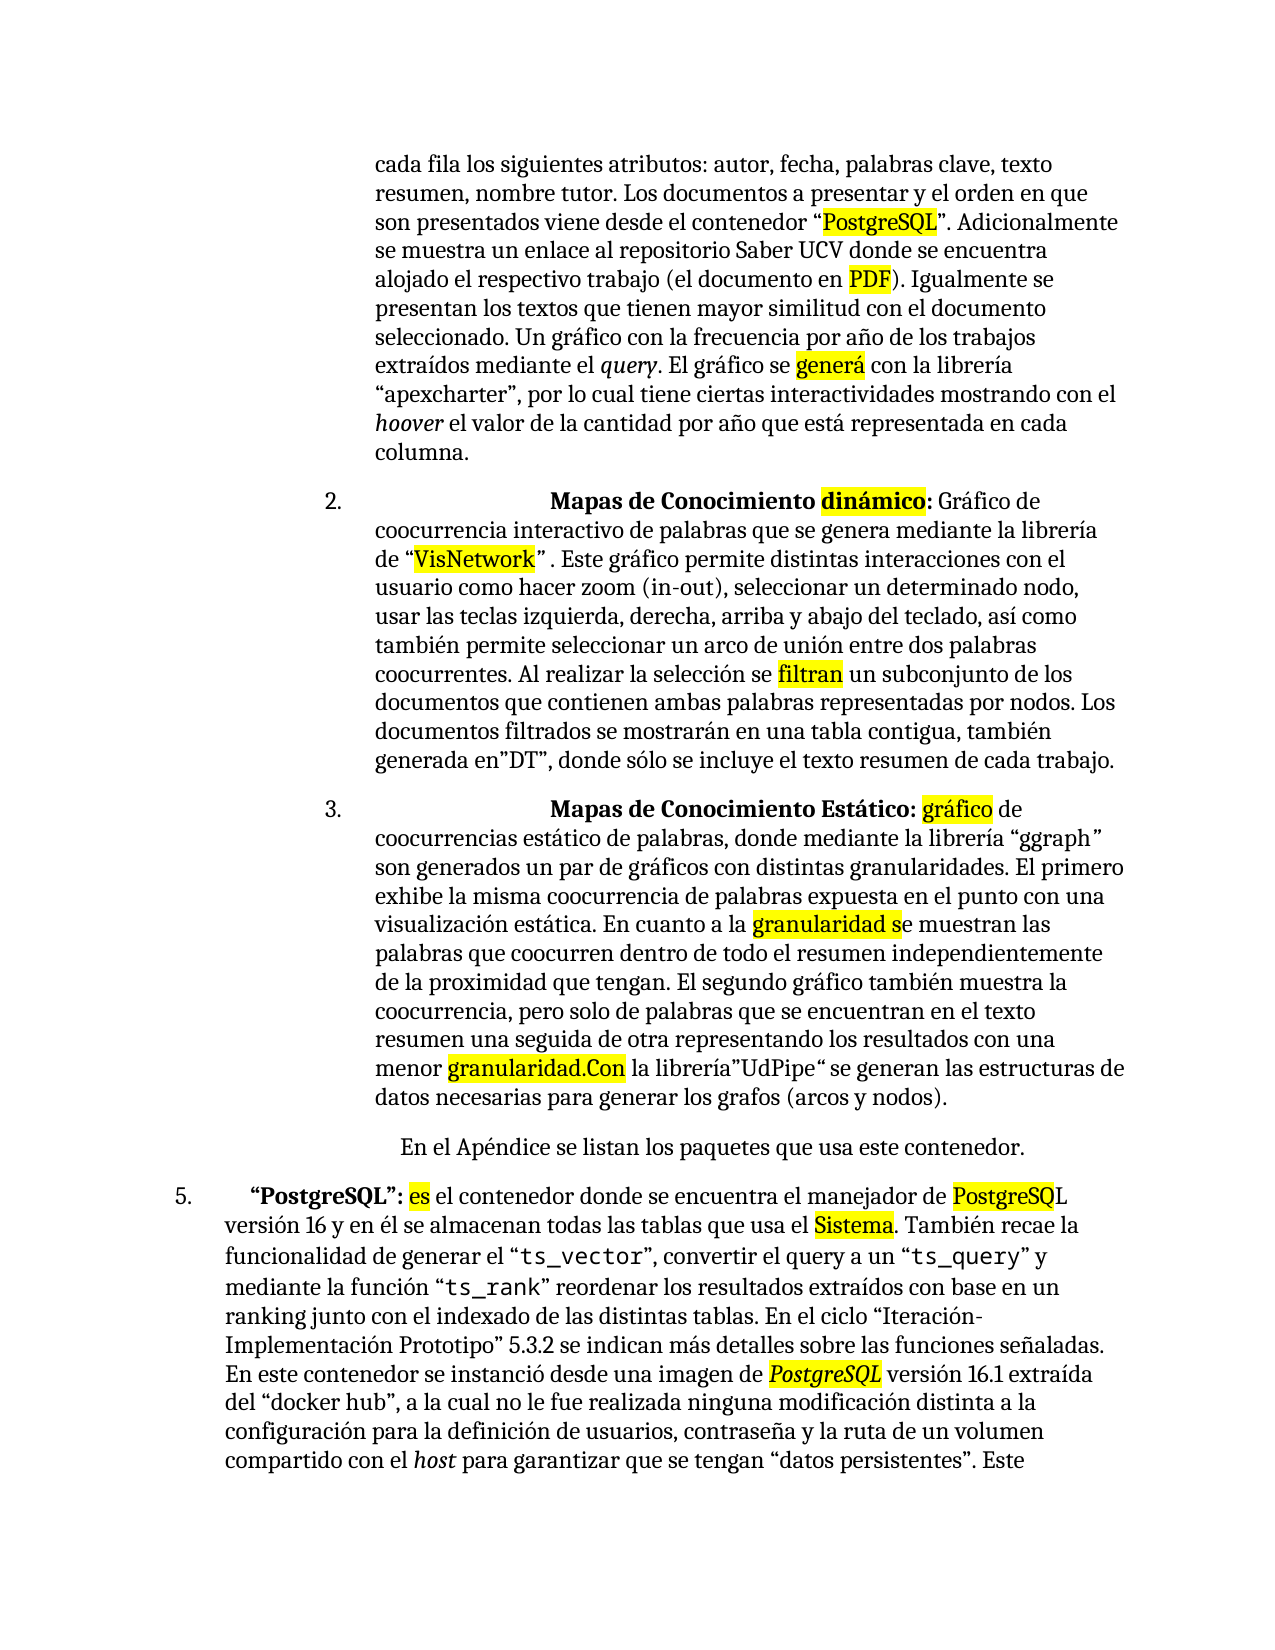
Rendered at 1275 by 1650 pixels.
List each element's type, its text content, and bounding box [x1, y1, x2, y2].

list Mapas de Conocimiento Estático: gráfico de coocurrencias estático de palabras, donde mediante la librería “ggraph” son generados un par de gráficos con distintas granularidades. El primero exhibe la misma coocurrencia de palabras expuesta en el punto con una visualización estática. En cuanto a la granularidad se muestran las palabras que coocurren dentro de todo el resumen independientemente de la proximidad que tengan. El segundo gráfico también muestra la coocurrencia, pero solo de palabras que se encuentran en el texto resumen una seguida de otra representando los resultados con una menor granularidad.Con la librería”UdPipe“ se generan las estructuras de datos necesarias para generar los grafos (arcos y nodos). [325, 795, 1125, 1112]
list En el Apéndice se listan los paquetes que usa este contenedor. [250, 1132, 1125, 1161]
list Mapas de Conocimiento dinámico: Gráfico de coocurrencia interactivo de palabras que se genera mediante la librería de “VisNetwork” . Este gráfico permite distintas interacciones con el usuario como hacer zoom (in-out), seleccionar un determinado nodo, usar las teclas izquierda, derecha, arriba y abajo del teclado, así como también permite seleccionar un arco de unión entre dos palabras coocurrentes. Al realizar la selección se filtran un subconjunto de los documentos que contienen ambas palabras representadas por nodos. Los documentos filtrados se mostrarán en una tabla contigua, también generada en”DT”, donde sólo se incluye el texto resumen de cada trabajo. [325, 487, 1125, 774]
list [175, 1182, 1125, 1474]
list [325, 150, 1125, 466]
